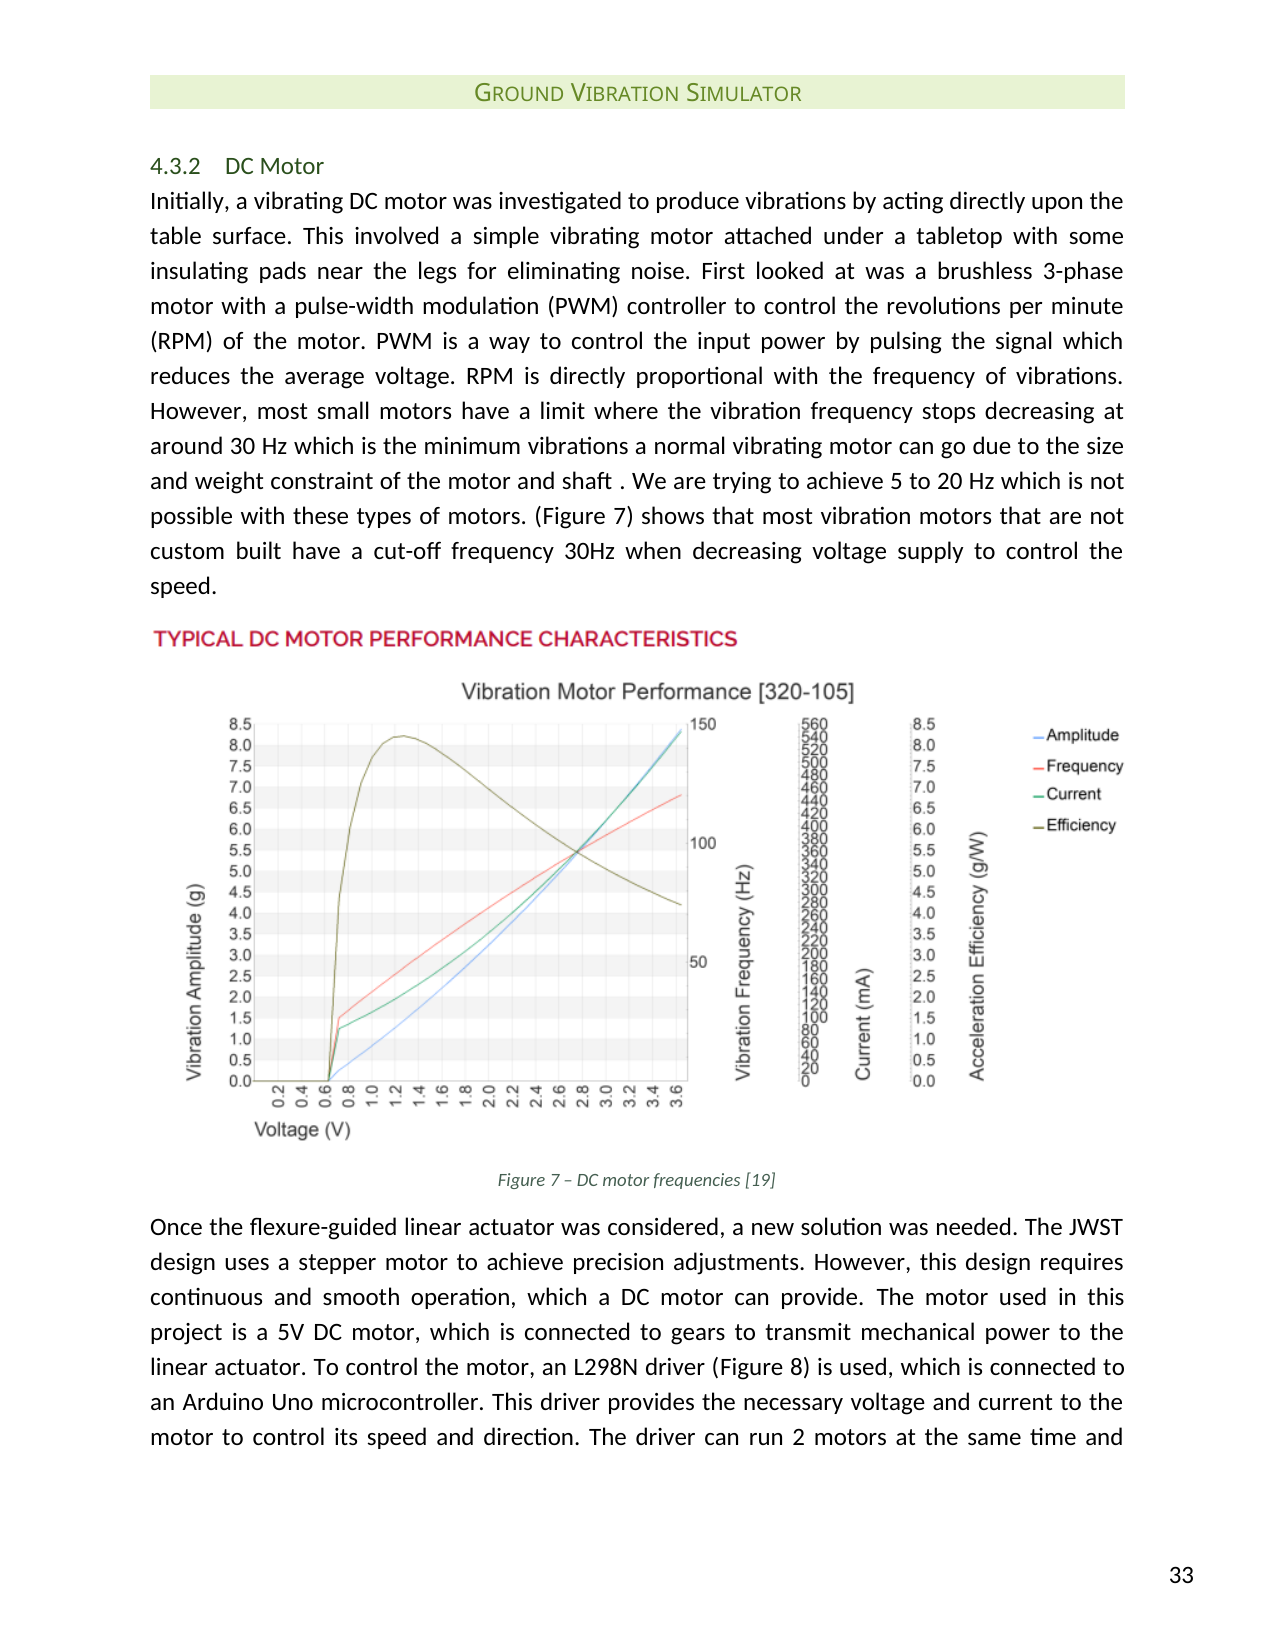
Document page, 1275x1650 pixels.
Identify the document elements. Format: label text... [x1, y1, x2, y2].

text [150, 1211, 1125, 1452]
text Figure 7 – DC motor frequencies [150, 1168, 1125, 1191]
picture [150, 621, 1128, 1147]
subtitle DC Motor [150, 150, 1125, 181]
text Initially, a vibrating DC motor was investigated to produce vibrations by acting directly upon the table surface. This involved a simple vibrating motor attached under a tabletop with some insulating pads near the legs for eliminating noise. First looked at was a brushless 3-phase motor with a pulse-width modulation (PWM) controller to control the revolutions per minute (RPM) of the motor. PWM is a way to control the input power by pulsing the signal which reduces the average voltage. RPM is directly proportional with the frequency of vibrations. However, most small motors have a limit where the vibration frequency stops decreasing at around 30 Hz which is the minimum vibrations a normal vibrating motor can go due to the size and weight constraint of the motor and shaft . We are trying to achieve 5 to 20 Hz which is not possible with these types of motors. (Figure 7) shows that most vibration motors that are not custom built have a cut-off frequency 30Hz when decreasing voltage supply to control the speed. [150, 185, 1125, 601]
